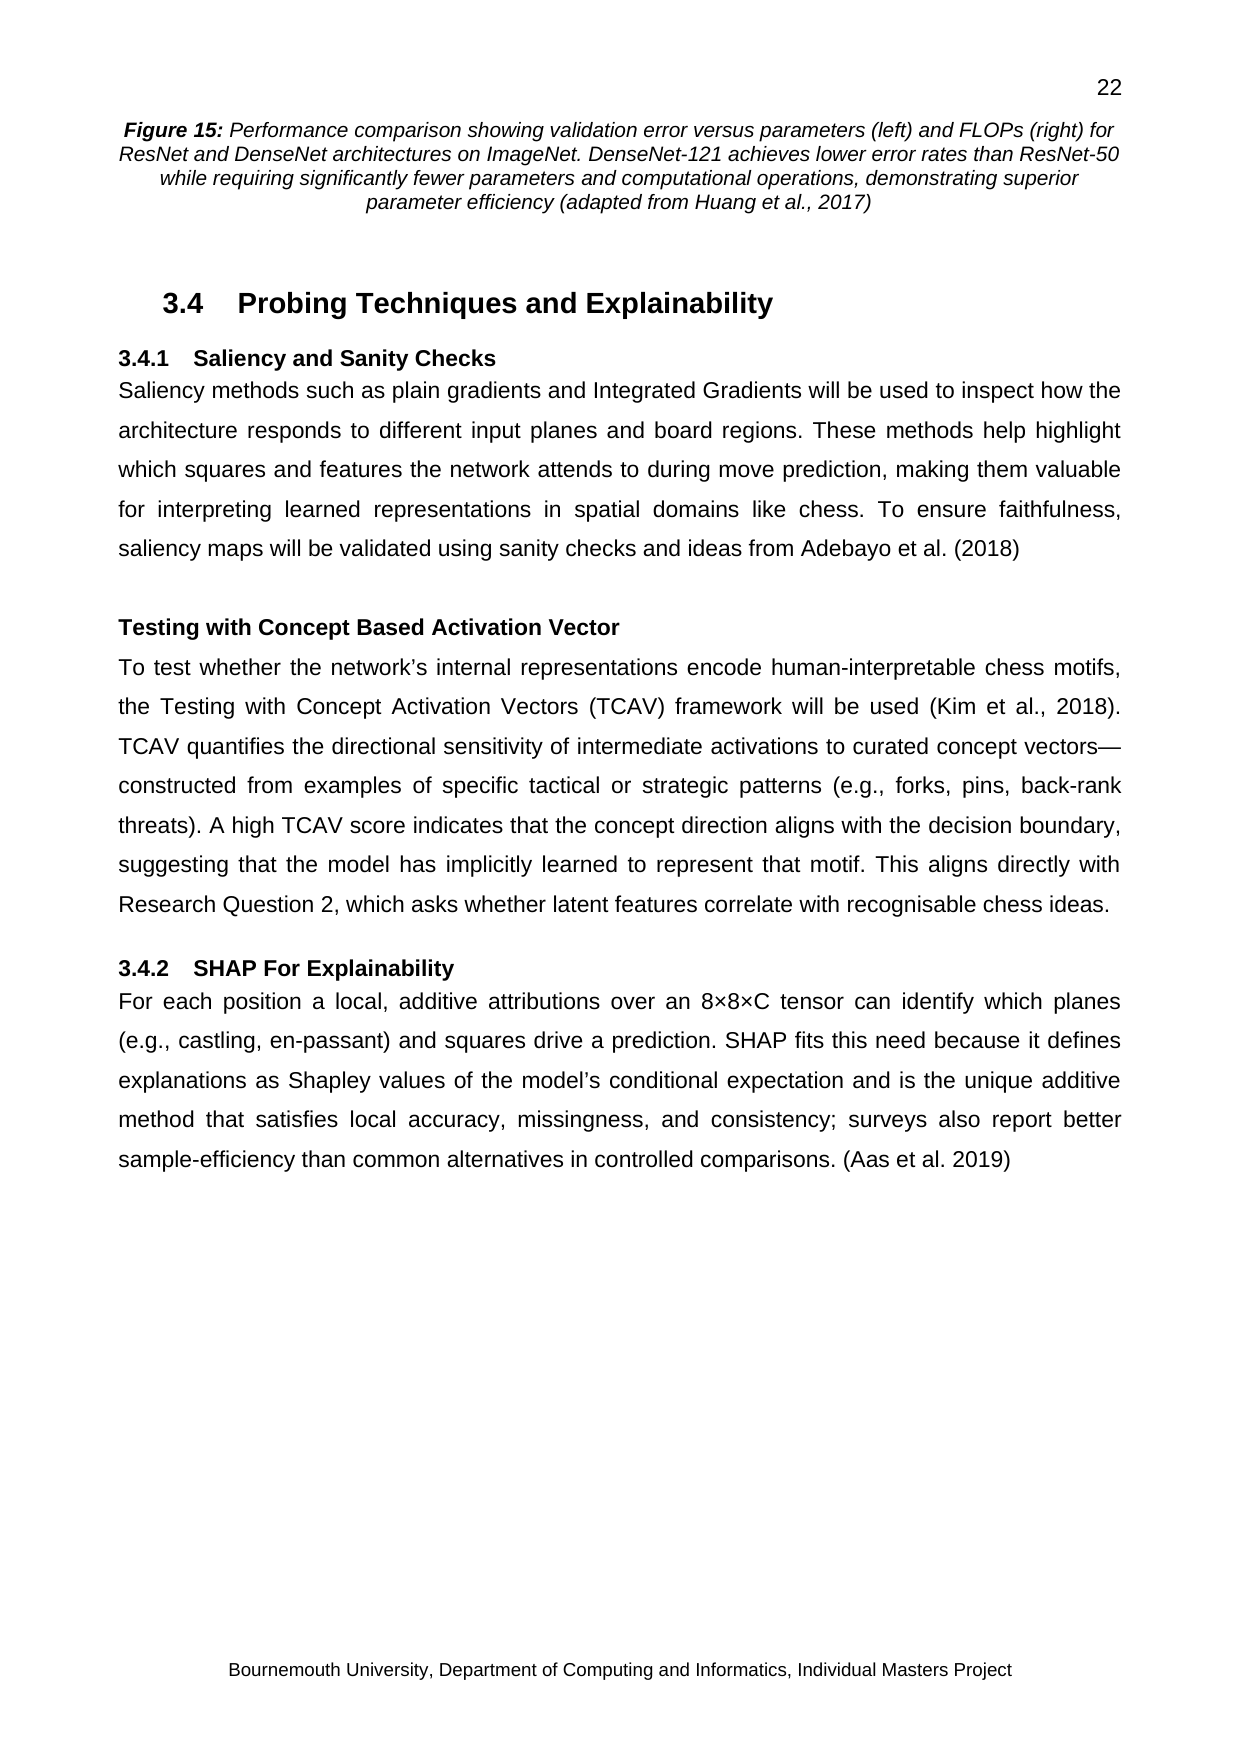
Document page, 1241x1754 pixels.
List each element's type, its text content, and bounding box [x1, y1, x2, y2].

subtitle Saliency and Sanity Checks [118, 345, 1122, 371]
text Saliency methods such as plain gradients and Integrated Gradients will be used to inspect how the architecture responds to different input planes and board regions. These methods help highlight which squares and features the network attends to during move prediction, making them valuable for interpreting learned representations in spatial domains like chess. To ensure faithfulness, saliency maps will be validated using sanity checks and ideas from Adebayo et al. (2018) [118, 377, 1122, 562]
subtitle SHAP For Explainability [118, 955, 1122, 981]
text To test whether the network’s internal representations encode human-interpretable chess motifs, the Testing with Concept Activation Vectors (TCAV) framework will be used (Kim et al., 2018). TCAV quantifies the directional sensitivity of intermediate activations to curated concept vectors—constructed from examples of specific tactical or strategic patterns (e.g., forks, pins, back-rank threats). A high TCAV score indicates that the concept direction aligns with the decision boundary, suggesting that the model has implicitly learned to represent that motif. This aligns directly with Research Question 2, which asks whether latent features correlate with recognisable chess ideas. [118, 654, 1122, 917]
subtitle Probing Techniques and Explainability [162, 286, 1122, 320]
text Figure 15: Performance comparison showing validation error versus parameters (left) and FLOPs (right) for ResNet and DenseNet architectures on ImageNet. DenseNet-121 achieves lower error rates than ResNet-50 while requiring significantly fewer parameters and computational operations, demonstrating superior parameter efficiency (adapted from Huang et al., 2017) [118, 118, 1122, 214]
text Testing with Concept Based Activation Vector [118, 614, 1122, 641]
text For each position a local, additive attributions over an 8×8×C tensor can identify which planes (e.g., castling, en-passant) and squares drive a prediction. SHAP fits this need because it defines explanations as Shapley values of the model’s conditional expectation and is the unique additive method that satisfies local accuracy, missingness, and consistency; surveys also report better sample-efficiency than common alternatives in controlled comparisons. (Aas et al. 2019) [118, 988, 1122, 1172]
